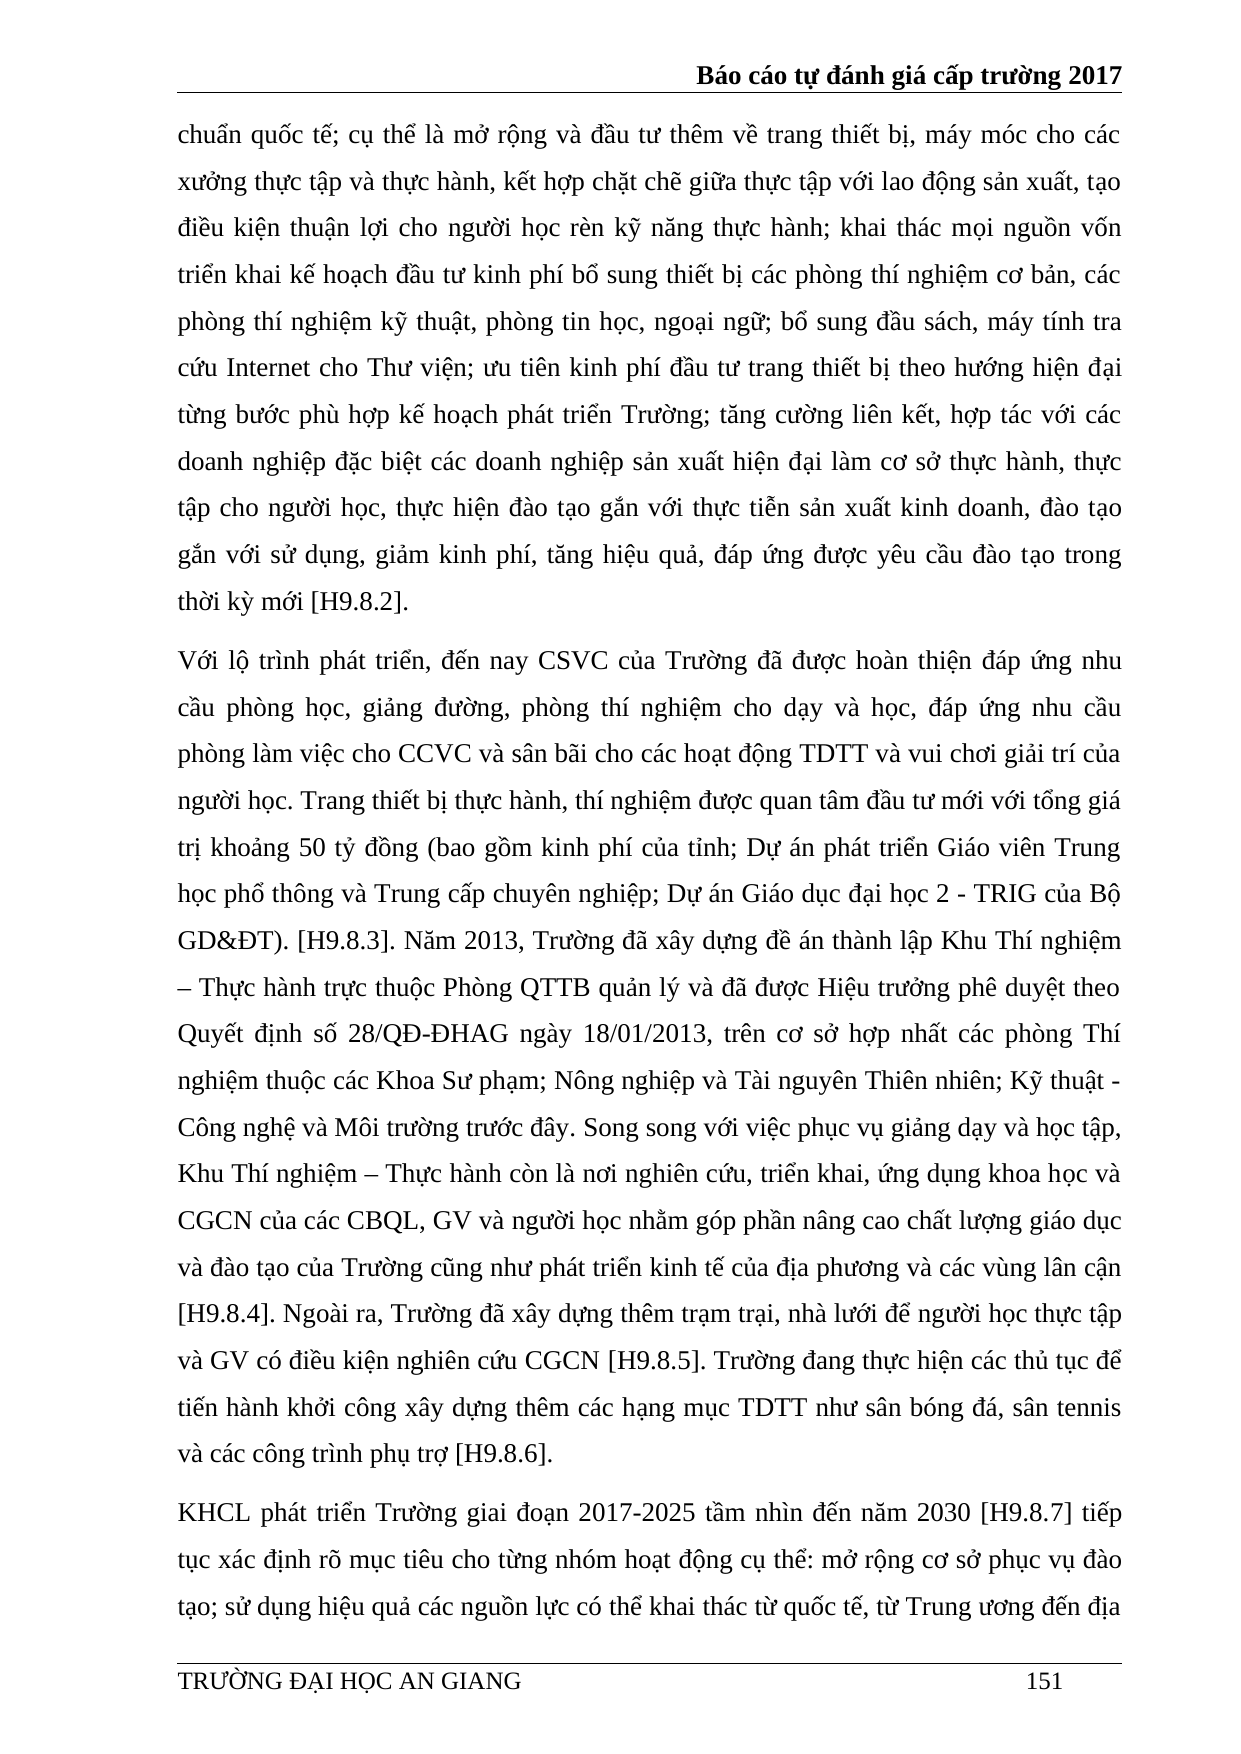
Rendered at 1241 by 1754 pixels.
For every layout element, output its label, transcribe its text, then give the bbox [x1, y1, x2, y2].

text Với lộ trình phát triển, đến nay CSVC của Trường đã được hoàn thiện đáp ứng nhu cầu phòng học, giảng đường, phòng thí nghiệm cho dạy và học, đáp ứng nhu cầu phòng làm việc cho CCVC và sân bãi cho các hoạt động TDTT và vui chơi giải trí của người học. Trang thiết bị thực hành, thí nghiệm được quan tâm đầu tư mới với tổng giá trị khoảng 50 tỷ đồng (bao gồm kinh phí của tỉnh; Dự án phát triển Giáo viên Trung học phổ thông và Trung cấp chuyên nghiệp; Dự án Giáo dục đại học 2 - TRIG của Bộ GD&ĐT). [H9.8.3]. Năm 2013, Trường đã xây dựng đề án thành lập Khu Thí nghiệm – Thực hành trực thuộc Phòng QTTB quản lý và đã được Hiệu trưởng phê duyệt theo Quyết định số 28/QĐ-ĐHAG ngày 18/01/2013, trên cơ sở hợp nhất các phòng Thí nghiệm thuộc các Khoa Sư phạm; Nông nghiệp và Tài nguyên Thiên nhiên; Kỹ thuật - Công nghệ và Môi trường trước đây. Song song với việc phục vụ giảng dạy và học tập, Khu Thí nghiệm – Thực hành còn là nơi nghiên cứu, triển khai, ứng dụng khoa học và CGCN của các CBQL, GV và người học nhằm góp phần nâng cao chất lượng giáo dục và đào tạo của Trường cũng như phát triển kinh tế của địa phương và các vùng lân cận [H9.8.4]. Ngoài ra, Trường đã xây dựng thêm trạm trại, nhà lưới để người học thực tập và GV có điều kiện nghiên cứu CGCN [H9.8.5]. Trường đang thực hiện các thủ tục để tiến hành khởi công xây dựng thêm các hạng mục TDTT như sân bóng đá, sân tennis và các công trình phụ trợ [H9.8.6]. [177, 1095, 1122, 1468]
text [177, 118, 1122, 616]
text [177, 1496, 1122, 1621]
text Với lộ trình phát triển, đến nay CSVC của Trường đã được hoàn thiện đáp ứng nhu cầu phòng học, giảng đường, phòng thí nghiệm cho dạy và học, đáp ứng nhu cầu phòng làm việc cho CCVC và sân bãi cho các hoạt động TDTT và vui chơi giải trí của người học. Trang thiết bị thực hành, thí nghiệm được quan tâm đầu tư mới với tổng giá trị khoảng 50 tỷ đồng (bao gồm kinh phí của tỉnh; Dự án phát triển Giáo viên Trung học phổ thông và Trung cấp chuyên nghiệp; Dự án Giáo dục đại học 2 - TRIG của Bộ GD&ĐT). [H9.8.3]. Năm 2013, Trường đã xây dựng đề án thành lập Khu Thí nghiệm – Thực hành trực thuộc Phòng QTTB quản lý và đã được Hiệu trưởng phê duyệt theo Quyết định số 28/QĐ-ĐHAG ngày 18/01/2013, trên cơ sở hợp nhất các phòng Thí nghiệm thuộc các Khoa Sư phạm; Nông nghiệp và Tài nguyên Thiên nhiên; Kỹ thuật - Công nghệ và Môi trường trước đây. Song song với việc phục vụ giảng dạy và học tập, Khu Thí nghiệm – Thực hành còn là nơi nghiên cứu, triển khai, ứng dụng khoa học và CGCN của các CBQL, GV và người học nhằm góp phần nâng cao chất lượng giáo dục và đào tạo của Trường cũng như phát triển kinh tế của địa phương và các vùng lân cận [H9.8.4]. Ngoài ra, Trường đã xây dựng thêm trạm trại, nhà lưới để người học thực tập và GV có điều kiện nghiên cứu CGCN [H9.8.5]. Trường đang thực hiện các thủ tục để tiến hành khởi công xây dựng thêm các hạng mục TDTT như sân bóng đá, sân tennis và các công trình phụ trợ [H9.8.6]. [177, 644, 1122, 1064]
